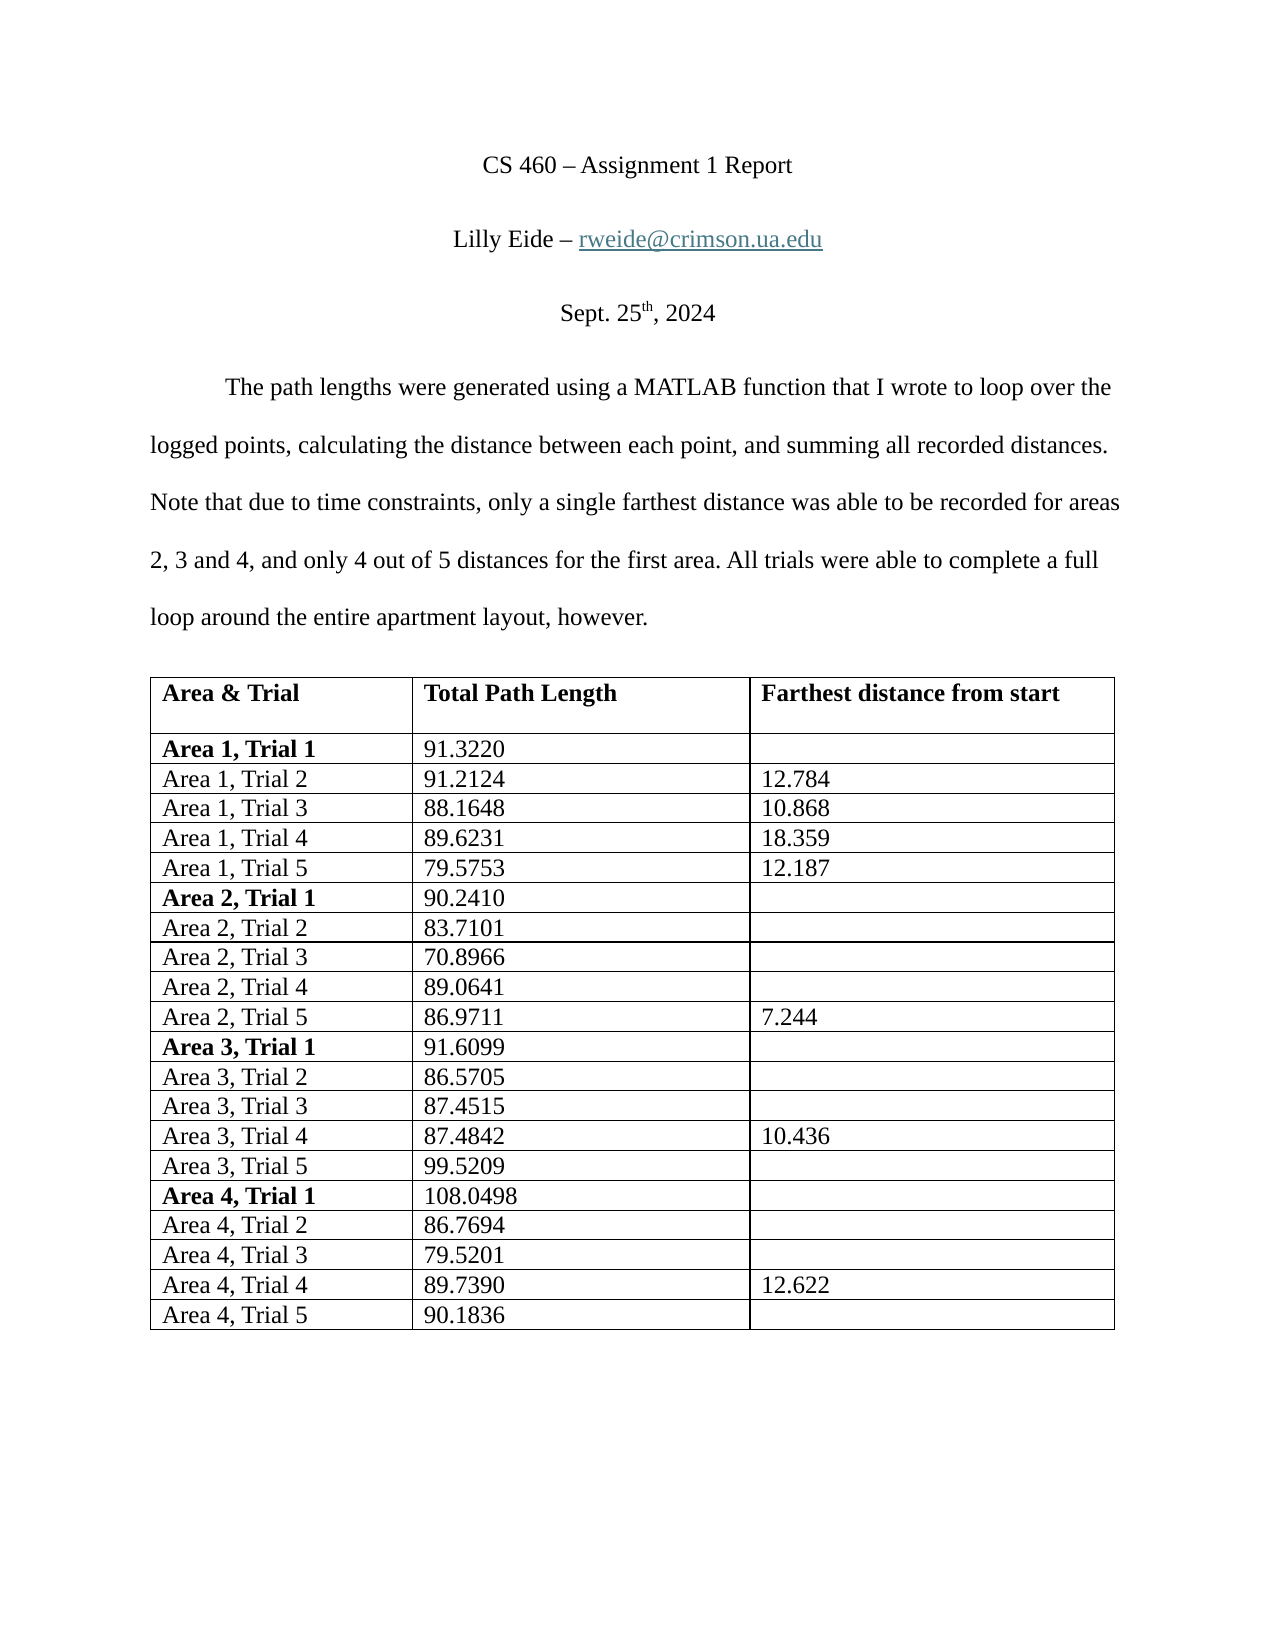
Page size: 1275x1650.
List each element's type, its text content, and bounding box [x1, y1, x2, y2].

table_cell Area 4, Trial 3 [151, 1240, 412, 1269]
table_cell Area 1, Trial 5 [151, 853, 412, 882]
table_cell Area 4, Trial 2 [151, 1211, 412, 1239]
table_header Total Path Length [413, 678, 749, 733]
table_cell 91.6099 [413, 1032, 749, 1061]
table_cell Area 3, Trial 1 [151, 1032, 412, 1061]
table_cell Area 3, Trial 3 [151, 1091, 412, 1120]
table_cell 88.1648 [413, 794, 749, 822]
table_cell Area 1, Trial 2 [151, 764, 412, 792]
table_cell Area 3, Trial 2 [151, 1062, 412, 1090]
table_cell 86.5705 [413, 1062, 749, 1090]
table_cell 7.244 [751, 1002, 1114, 1031]
table_cell [751, 1240, 1114, 1269]
table_cell Area 2, Trial 3 [151, 943, 412, 971]
table_cell 90.2410 [413, 883, 749, 912]
table_cell Area 2, Trial 4 [151, 972, 412, 1001]
table_cell 12.784 [751, 764, 1114, 792]
table_cell 86.7694 [413, 1211, 749, 1239]
text Lilly Eide – rweide@crimson.ua.edu [150, 224, 1125, 253]
table_cell 90.1836 [413, 1300, 749, 1329]
table_cell 79.5753 [413, 853, 749, 882]
table_cell 99.5209 [413, 1151, 749, 1180]
text The path lengths were generated using a MATLAB function that I wrote to loop over the logged points, calculating the distance between each point, and summing all recorded distances. Note that due to time constraints, only a single farthest distance was able to be recorded for areas 2, 3 and 4, and only 4 out of 5 distances for the first area. All trials were able to complete a full loop around the entire apartment layout, however. [150, 372, 1125, 631]
table_cell 10.868 [751, 794, 1114, 822]
table_cell 12.187 [751, 853, 1114, 882]
table_cell 87.4515 [413, 1091, 749, 1120]
table_cell [751, 1032, 1114, 1061]
table_cell 89.6231 [413, 823, 749, 852]
table_cell Area 3, Trial 5 [151, 1151, 412, 1180]
table_cell Area 4, Trial 4 [151, 1270, 412, 1299]
table_cell 89.7390 [413, 1270, 749, 1299]
table_cell [751, 734, 1114, 763]
table_cell 89.0641 [413, 972, 749, 1001]
table_cell 86.9711 [413, 1002, 749, 1031]
table_cell Area 2, Trial 2 [151, 913, 412, 941]
table_cell 10.436 [751, 1121, 1114, 1150]
table_header Area & Trial [151, 678, 412, 733]
table_cell Area 1, Trial 1 [151, 734, 412, 763]
table_cell [751, 1151, 1114, 1180]
table_cell [751, 1211, 1114, 1239]
table_cell Area 4, Trial 1 [151, 1181, 412, 1209]
table_cell [751, 1181, 1114, 1209]
text CS 460 – Assignment 1 Report [150, 150, 1125, 179]
table_cell [751, 913, 1114, 941]
table_cell 87.4842 [413, 1121, 749, 1150]
table_cell 70.8966 [413, 943, 749, 971]
table_cell 91.2124 [413, 764, 749, 792]
table_cell 91.3220 [413, 734, 749, 763]
table_cell 79.5201 [413, 1240, 749, 1269]
table_cell [751, 883, 1114, 912]
table_cell [751, 1091, 1114, 1120]
table_cell Area 2, Trial 5 [151, 1002, 412, 1031]
table_cell Area 1, Trial 3 [151, 794, 412, 822]
table_cell Area 2, Trial 1 [151, 883, 412, 912]
table_cell [751, 1300, 1114, 1329]
table_cell 18.359 [751, 823, 1114, 852]
table_cell Area 1, Trial 4 [151, 823, 412, 852]
table_cell Area 4, Trial 5 [151, 1300, 412, 1329]
table_cell 108.0498 [413, 1181, 749, 1209]
table_cell 83.7101 [413, 913, 749, 941]
table_cell Area 3, Trial 4 [151, 1121, 412, 1150]
table_cell [751, 972, 1114, 1001]
table_header Farthest distance from start [751, 678, 1114, 733]
text Sept. 25th, 2024 [150, 298, 1125, 327]
table_cell [751, 943, 1114, 971]
table_cell [751, 1062, 1114, 1090]
table_cell 12.622 [751, 1270, 1114, 1299]
